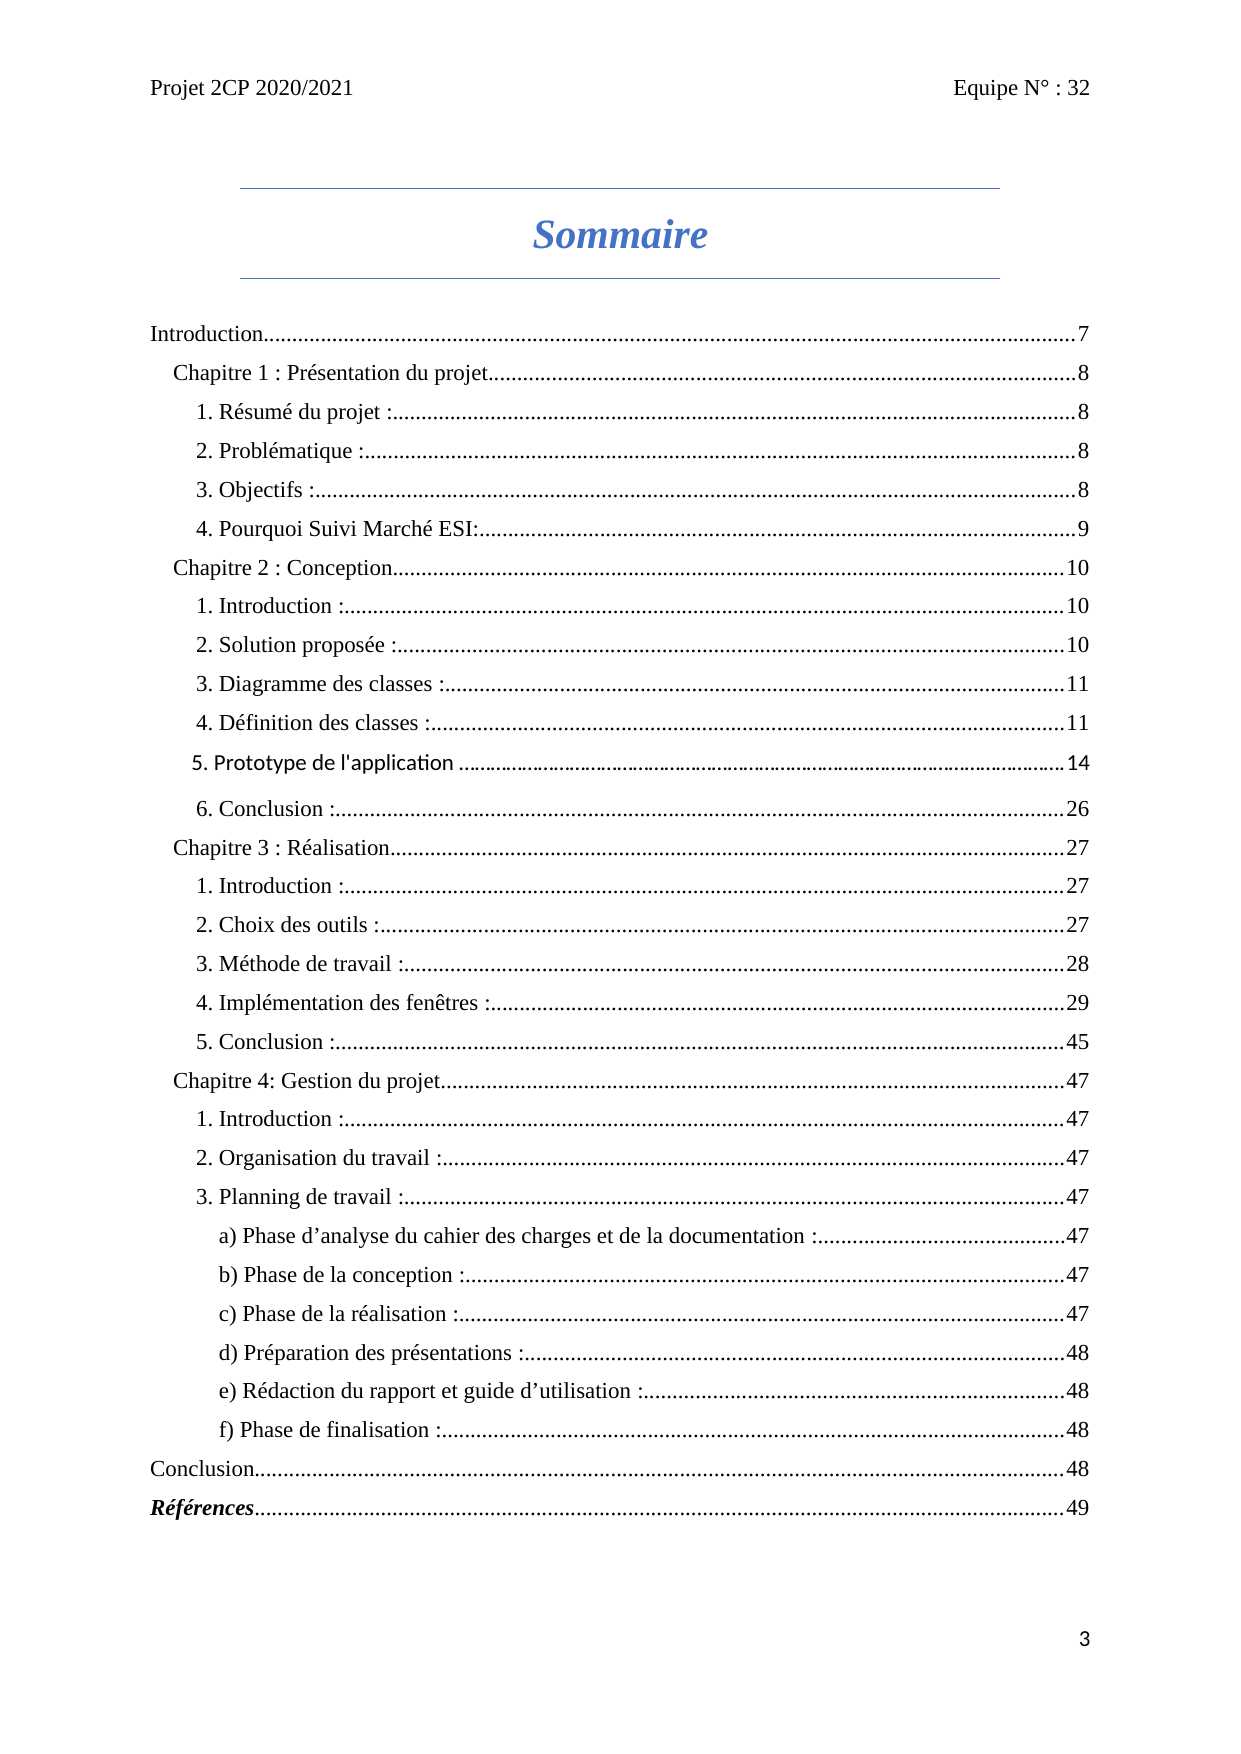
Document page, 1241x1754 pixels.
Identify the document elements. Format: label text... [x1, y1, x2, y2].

text 6. Conclusion : 26 [196, 795, 1090, 821]
text c) Phase de la réalisation : 47 [219, 1300, 1090, 1326]
text 3. Planning de travail : 47 [196, 1183, 1090, 1209]
text 5. Prototype de l'application …………………………………………………………………………………………………….14 [150, 748, 1090, 776]
text 1. Résumé du projet : 8 [196, 398, 1090, 424]
text Chapitre 2 : Conception 10 [173, 553, 1090, 580]
text 4. Définition des classes : 11 [196, 709, 1090, 735]
text 4. Implémentation des fenêtres : 29 [196, 989, 1090, 1015]
text 3. Méthode de travail : 28 [196, 950, 1090, 976]
text 5. Conclusion : 45 [196, 1028, 1090, 1054]
text Chapitre 3 : Réalisation 27 [173, 833, 1090, 860]
text 1. Introduction : 27 [196, 872, 1090, 899]
text 1. Introduction : 10 [196, 592, 1090, 619]
text b) Phase de la conception : 47 [219, 1261, 1090, 1287]
text f) Phase de finalisation : 48 [219, 1416, 1090, 1443]
text Conclusion 48 [150, 1455, 1090, 1482]
text Introduction 7 [150, 320, 1090, 347]
text 1. Introduction : 47 [196, 1106, 1090, 1132]
text Sommaire [240, 189, 1000, 278]
text 2. Organisation du travail : 47 [196, 1144, 1090, 1171]
text Chapitre 4: Gestion du projet 47 [173, 1067, 1090, 1093]
text e) Rédaction du rapport et guide d’utilisation : 48 [219, 1377, 1090, 1404]
text d) Préparation des présentations : 48 [219, 1339, 1090, 1365]
text 2. Solution proposée : 10 [196, 631, 1090, 658]
text Références 49 [150, 1494, 1090, 1520]
text 4. Pourquoi Suivi Marché ESI: 9 [196, 515, 1090, 541]
text 3. Objectifs : 8 [196, 476, 1090, 502]
text a) Phase d’analyse du cahier des charges et de la documentation : 47 [219, 1222, 1090, 1248]
text Chapitre 1 : Présentation du projet 8 [173, 359, 1090, 386]
text 2. Choix des outils : 27 [196, 911, 1090, 938]
text 2. Problématique : 8 [196, 437, 1090, 463]
text 3. Diagramme des classes : 11 [196, 670, 1090, 696]
